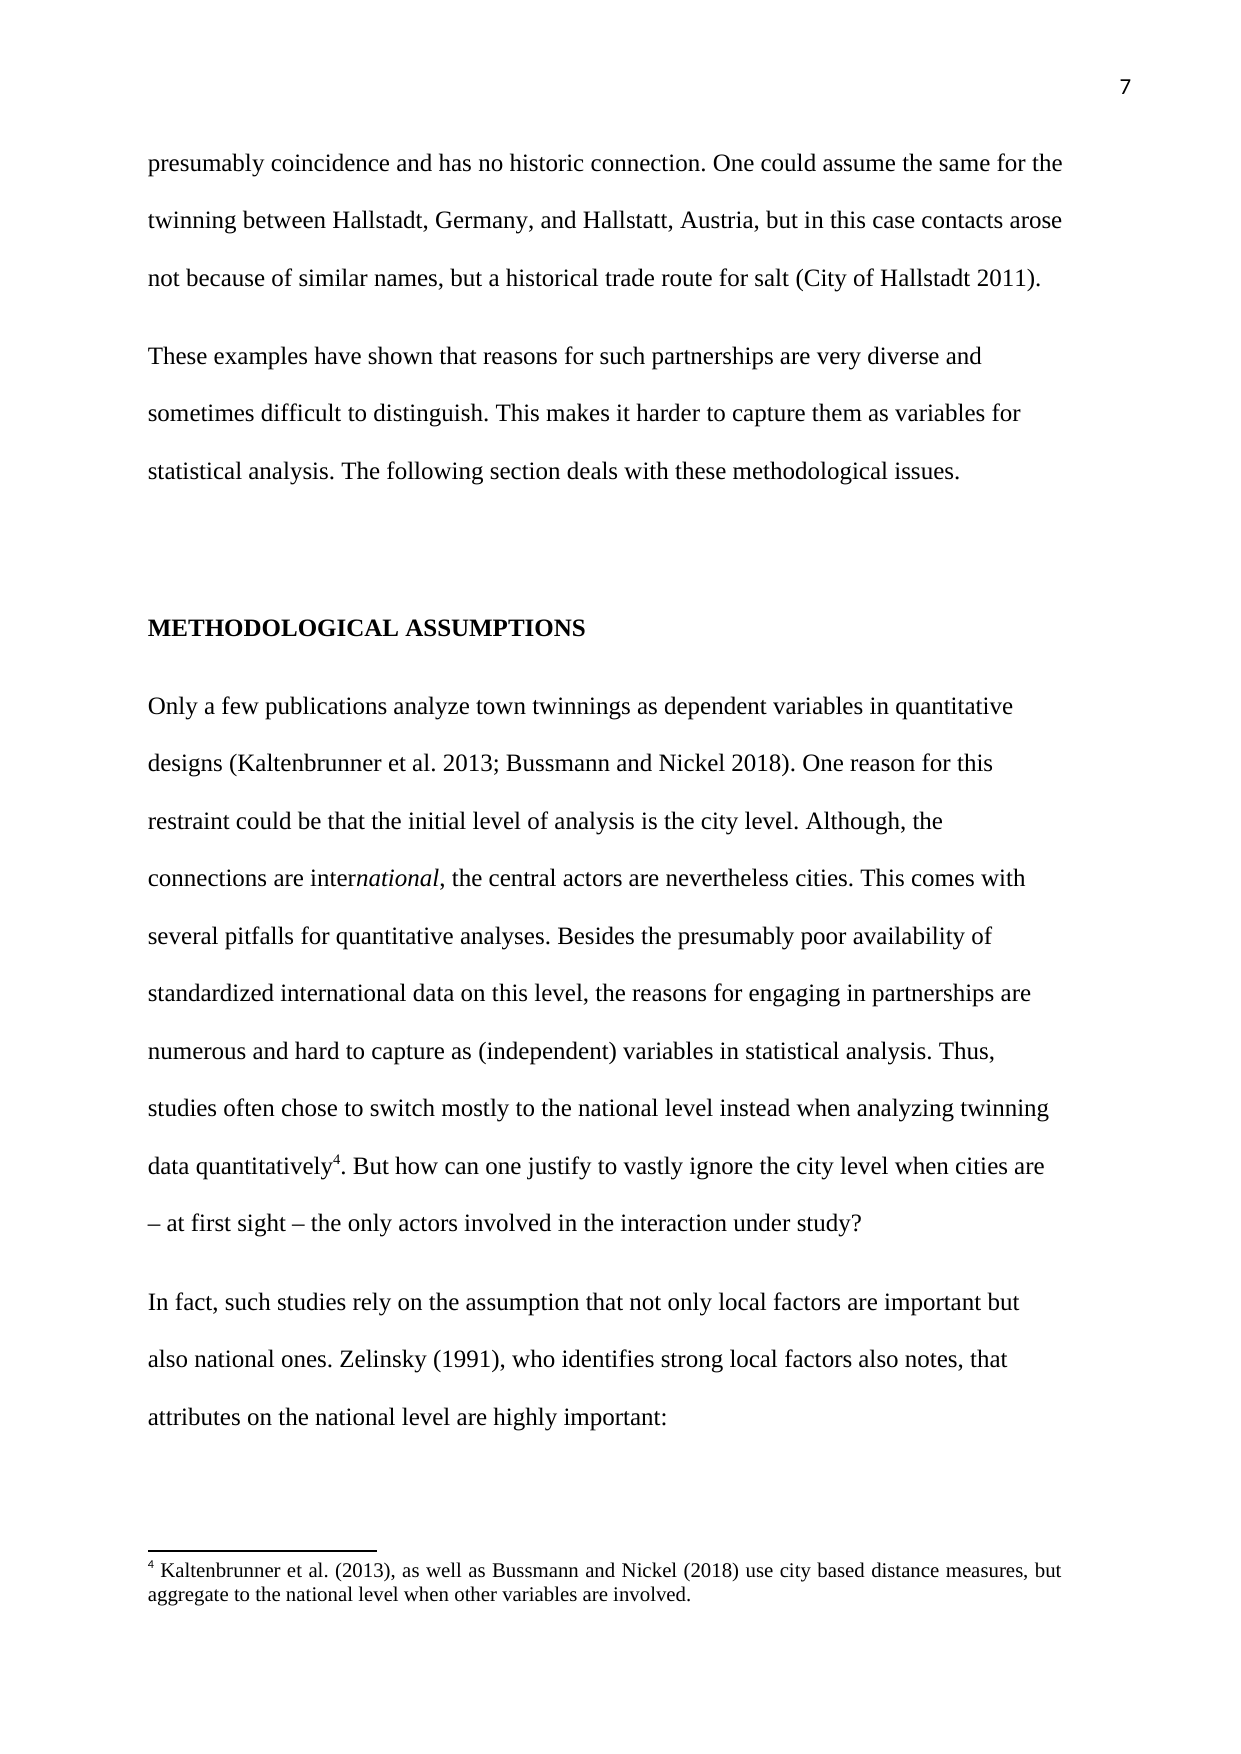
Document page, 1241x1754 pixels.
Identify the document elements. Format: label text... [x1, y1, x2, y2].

text METHODOLOGICAL ASSUMPTIONS [148, 613, 1063, 641]
text In fact, such studies rely on the assumption that not only local factors are important but also national ones. Zelinsky (1991), who identifies strong local factors also notes, that attributes on the national level are highly important: [148, 1287, 1063, 1431]
text Only a few publications analyze town twinnings as dependent variables in quantitative designs (Kaltenbrunner et al. 2013; Bussmann and Nickel 2018). One reason for this restraint could be that the initial level of analysis is the city level. Although, the connections are international, the central actors are nevertheless cities. This comes with several pitfalls for quantitative analyses. Besides the presumably poor availability of standardized international data on this level, the reasons for engaging in partnerships are numerous and hard to capture as (independent) variables in statistical analysis. Thus, studies often chose to switch mostly to the national level instead when analyzing twinning data quantitatively. But how can one justify to vastly ignore the city level when cities are – at first sight – the only actors involved in the interaction under study? [148, 691, 1063, 1237]
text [148, 148, 1063, 291]
text These examples have shown that reasons for such partnerships are very diverse and sometimes difficult to distinguish. This makes it harder to capture them as variables for statistical analysis. The following section deals with these methodological issues. [148, 341, 1063, 485]
